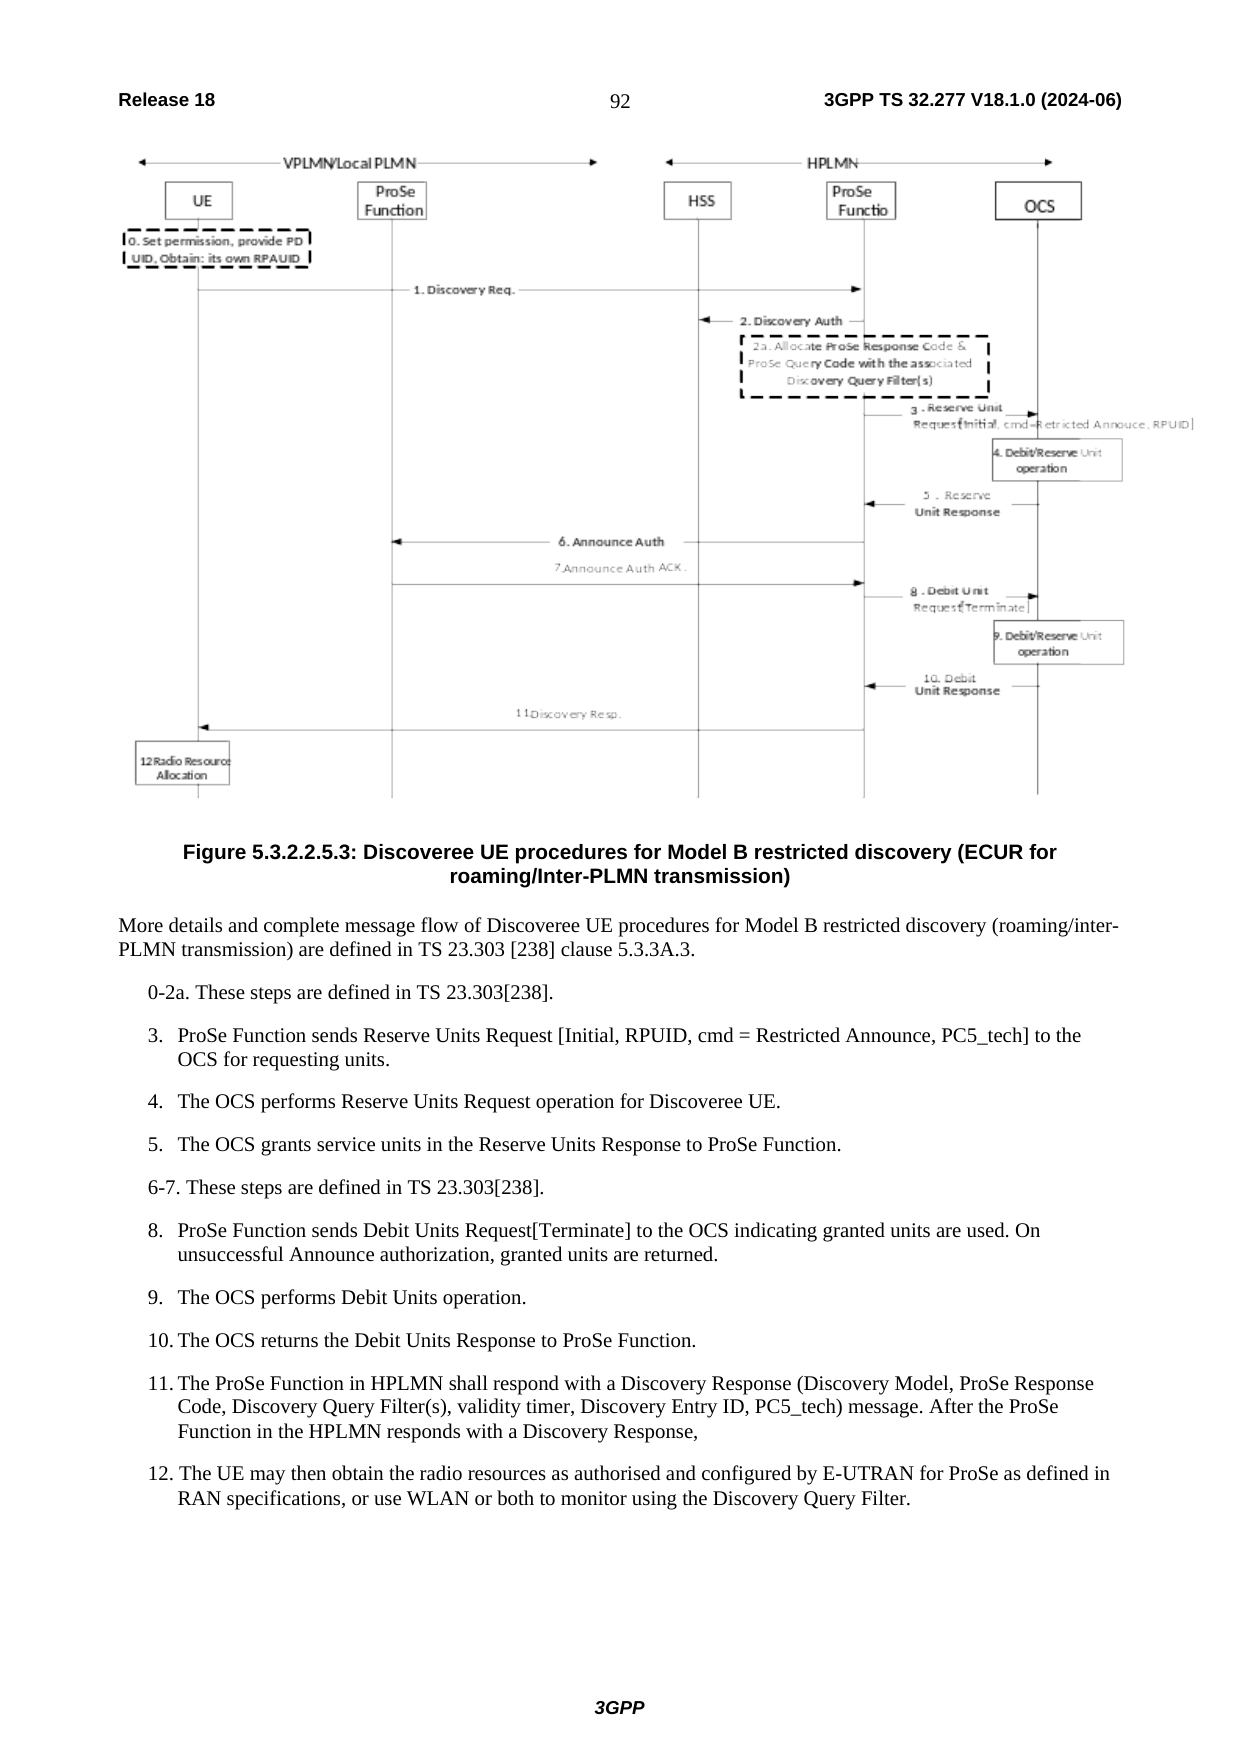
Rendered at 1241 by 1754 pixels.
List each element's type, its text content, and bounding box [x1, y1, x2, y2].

text 5. The OCS grants service units in the Reserve Units Response to ProSe Function. [148, 1132, 1122, 1156]
text 12. The UE may then obtain the radio resources as authorised and configured by E-UTRAN for ProSe as defined in RAN specifications, or use WLAN or both to monitor using the Discovery Query Filter. [148, 1461, 1122, 1509]
text More details and complete message flow of Discoveree UE procedures for Model B restricted discovery (roaming/inter-PLMN transmission) are defined in TS 23.303 [238] clause 5.3.3A.3. [118, 913, 1122, 961]
text 8. ProSe Function sends Debit Units Request[Terminate] to the OCS indicating granted units are used. On unsuccessful Announce authorization, granted units are returned. [148, 1218, 1122, 1266]
text 6-7. These steps are defined in TS 23.303[238]. [148, 1175, 1122, 1199]
text 3. ProSe Function sends Reserve Units Request [Initial, RPUID, cmd = Restricted Announce, PC5_tech] to the OCS for requesting units. [148, 1023, 1122, 1071]
text 0-2a. These steps are defined in TS 23.303[238]. [148, 980, 1122, 1004]
text 10. The OCS returns the Debit Units Response to ProSe Function. [148, 1328, 1122, 1352]
text 9. The OCS performs Debit Units operation. [148, 1285, 1122, 1309]
text 4. The OCS performs Reserve Units Request operation for Discoveree UE. [148, 1089, 1122, 1113]
text 11. The ProSe Function in HPLMN shall respond with a Discovery Response (Discovery Model, ProSe Response Code, Discovery Query Filter(s), validity timer, Discovery Entry ID, PC5_tech) message. After the ProSe Function in the HPLMN responds with a Discovery Response, [148, 1370, 1122, 1443]
text Figure 5.3.2.2.5.3: Discoveree UE procedures for Model B restricted discovery (ECUR for roaming/Inter-PLMN transmission) [118, 840, 1122, 888]
